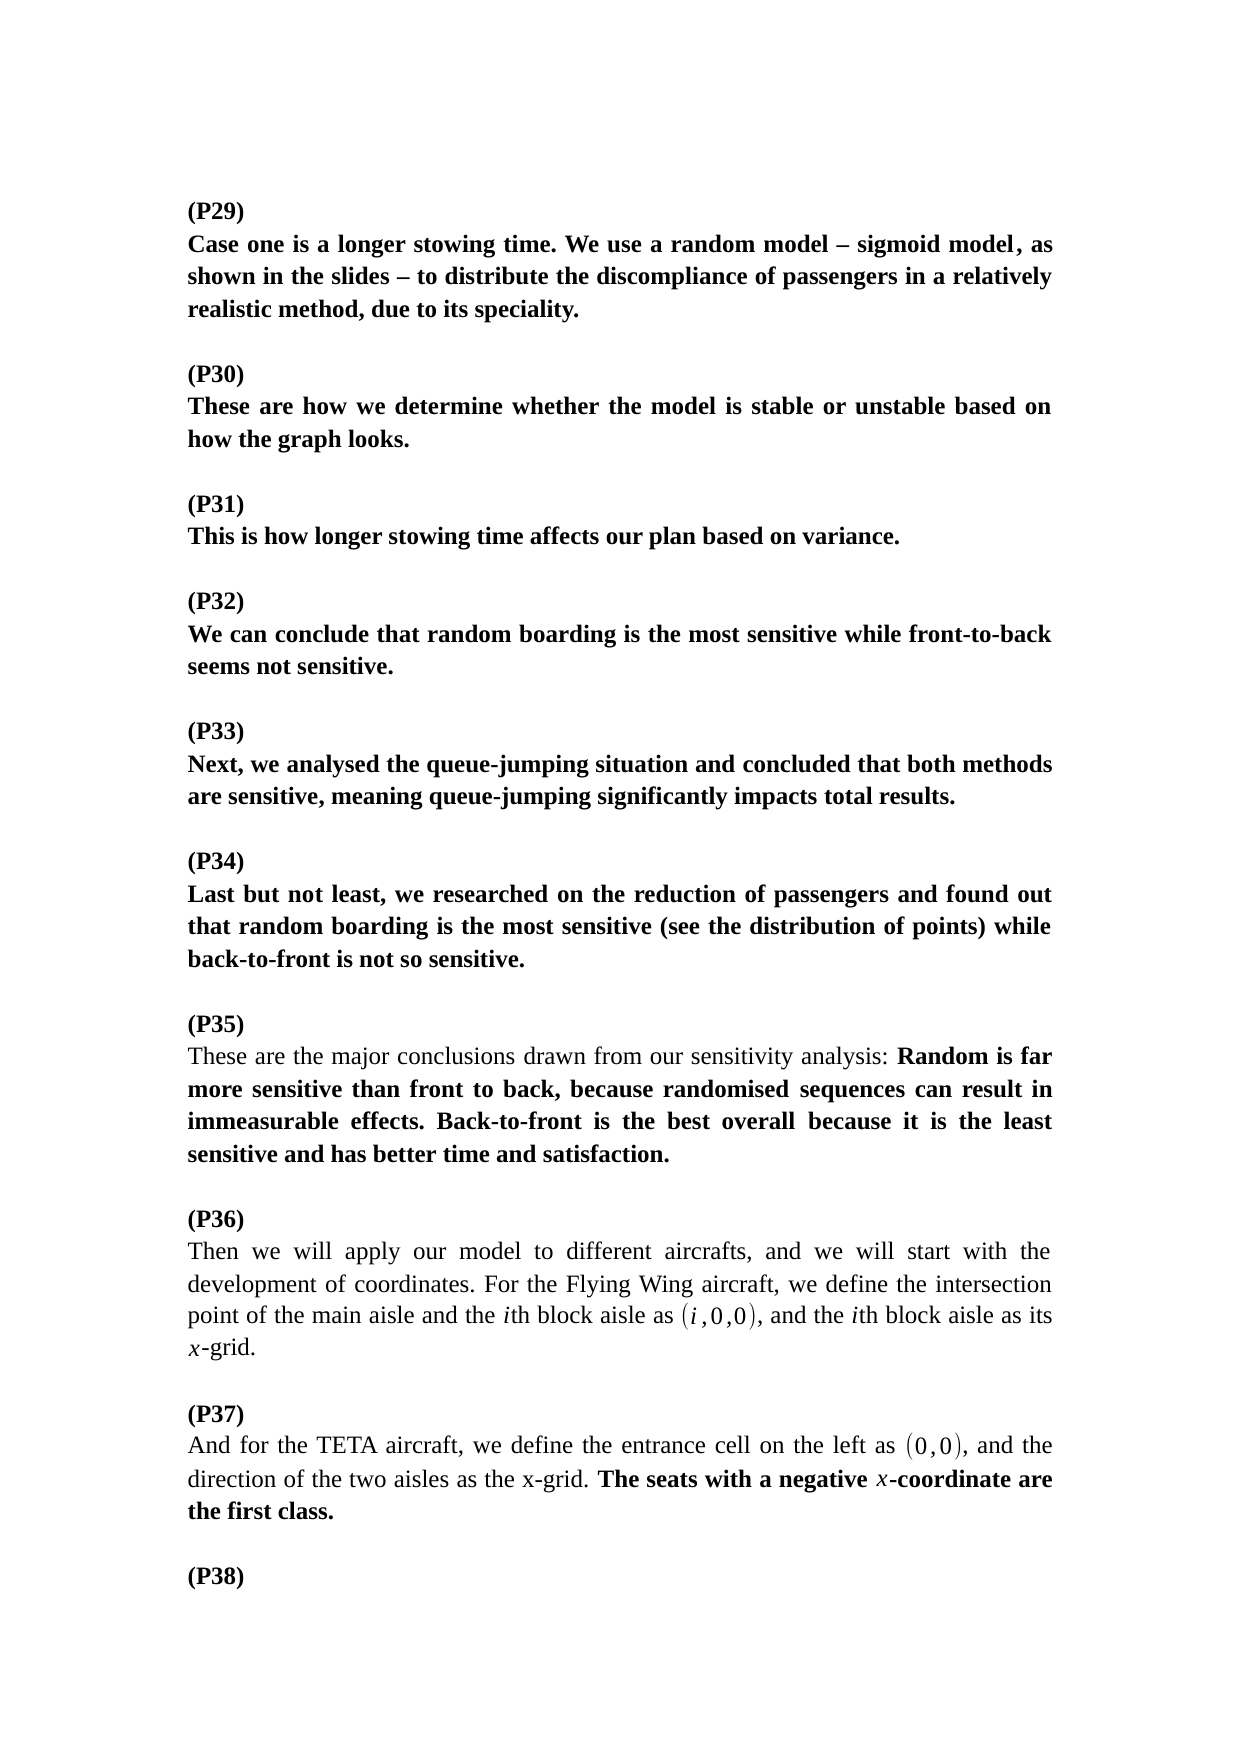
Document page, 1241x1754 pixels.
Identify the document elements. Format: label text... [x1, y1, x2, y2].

text (P31) [187, 487, 1053, 519]
text (P30) [187, 357, 1053, 389]
text Next, we analysed the queue-jumping situation and concluded that both methods are sensitive, meaning queue-jumping significantly impacts total results. [187, 747, 1053, 812]
text (P35) [187, 1007, 1053, 1039]
text (P33) [187, 714, 1053, 747]
text These are the major conclusions drawn from our sensitivity analysis: Random is far more sensitive than front to back, because randomised sequences can result in immeasurable effects. Back-to-front is the best overall because it is the least sensitive and has better time and satisfaction. [187, 1039, 1053, 1169]
text (P29) [187, 194, 1053, 227]
text Then we will apply our model to different aircrafts, and we will start with the development of coordinates. For the Flying Wing aircraft, we define the intersection point of the main aisle and the th block aisle as , and the th block aisle as its -grid. [187, 1234, 1053, 1364]
text Case one is a longer stowing time. We use a random model – sigmoid model, as shown in the slides – to distribute the discompliance of passengers in a relatively realistic method, due to its speciality. [187, 227, 1053, 324]
text We can conclude that random boarding is the most sensitive while front-to-back seems not sensitive. [187, 617, 1053, 682]
text This is how longer stowing time affects our plan based on variance. [187, 519, 1053, 552]
text Last but not least, we researched on the reduction of passengers and found out that random boarding is the most sensitive (see the distribution of points) while back-to-front is not so sensitive. [187, 877, 1053, 974]
text And for the TETA aircraft, we define the entrance cell on the left as , and the direction of the two aisles as the x-grid. The seats with a negative -coordinate are the first class. [187, 1429, 1053, 1527]
text (P36) [187, 1202, 1053, 1234]
text (P32) [187, 584, 1053, 617]
text These are how we determine whether the model is stable or unstable based on how the graph looks. [187, 389, 1053, 454]
text (P34) [187, 844, 1053, 877]
text (P37) [187, 1397, 1053, 1429]
text (P38) [187, 1559, 1053, 1592]
